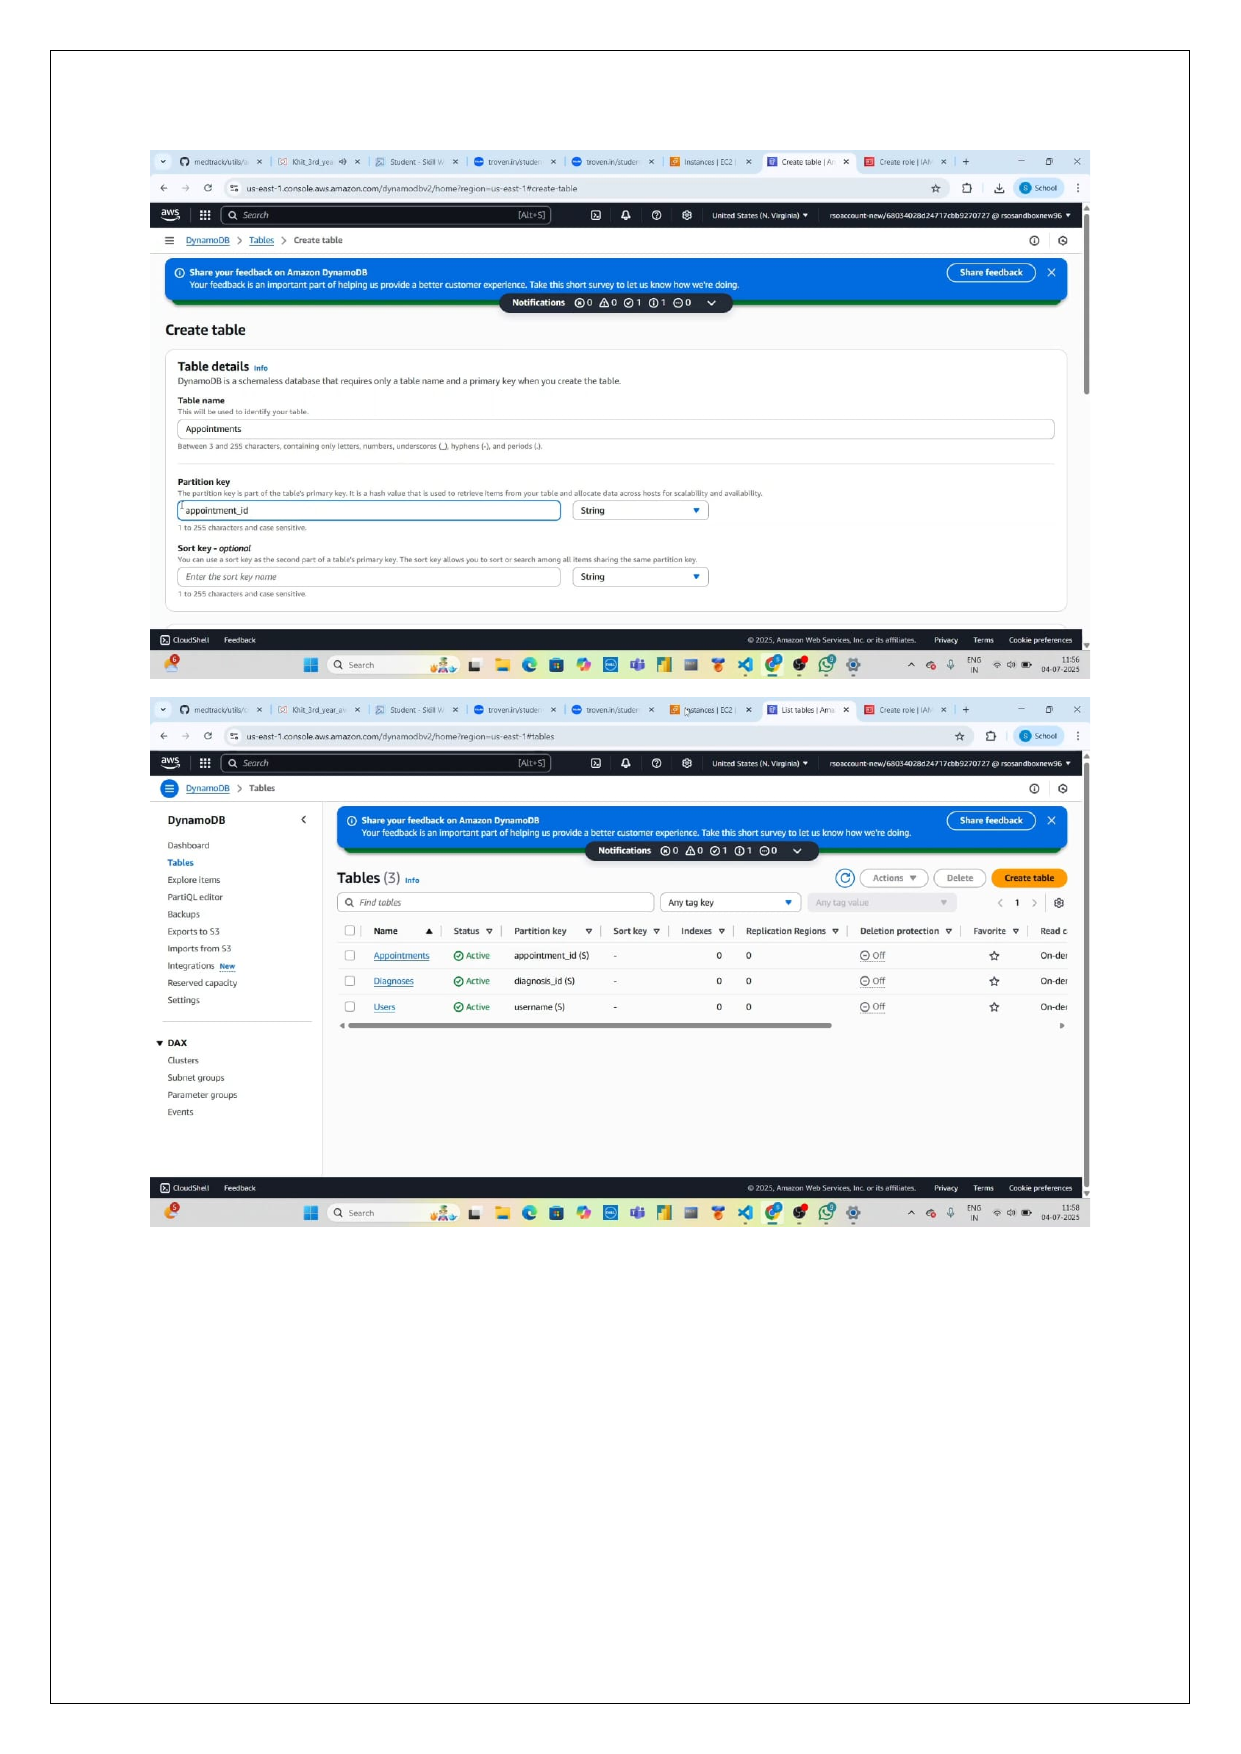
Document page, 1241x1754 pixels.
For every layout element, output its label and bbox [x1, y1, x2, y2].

picture [150, 697, 1091, 1227]
picture [150, 150, 1091, 679]
